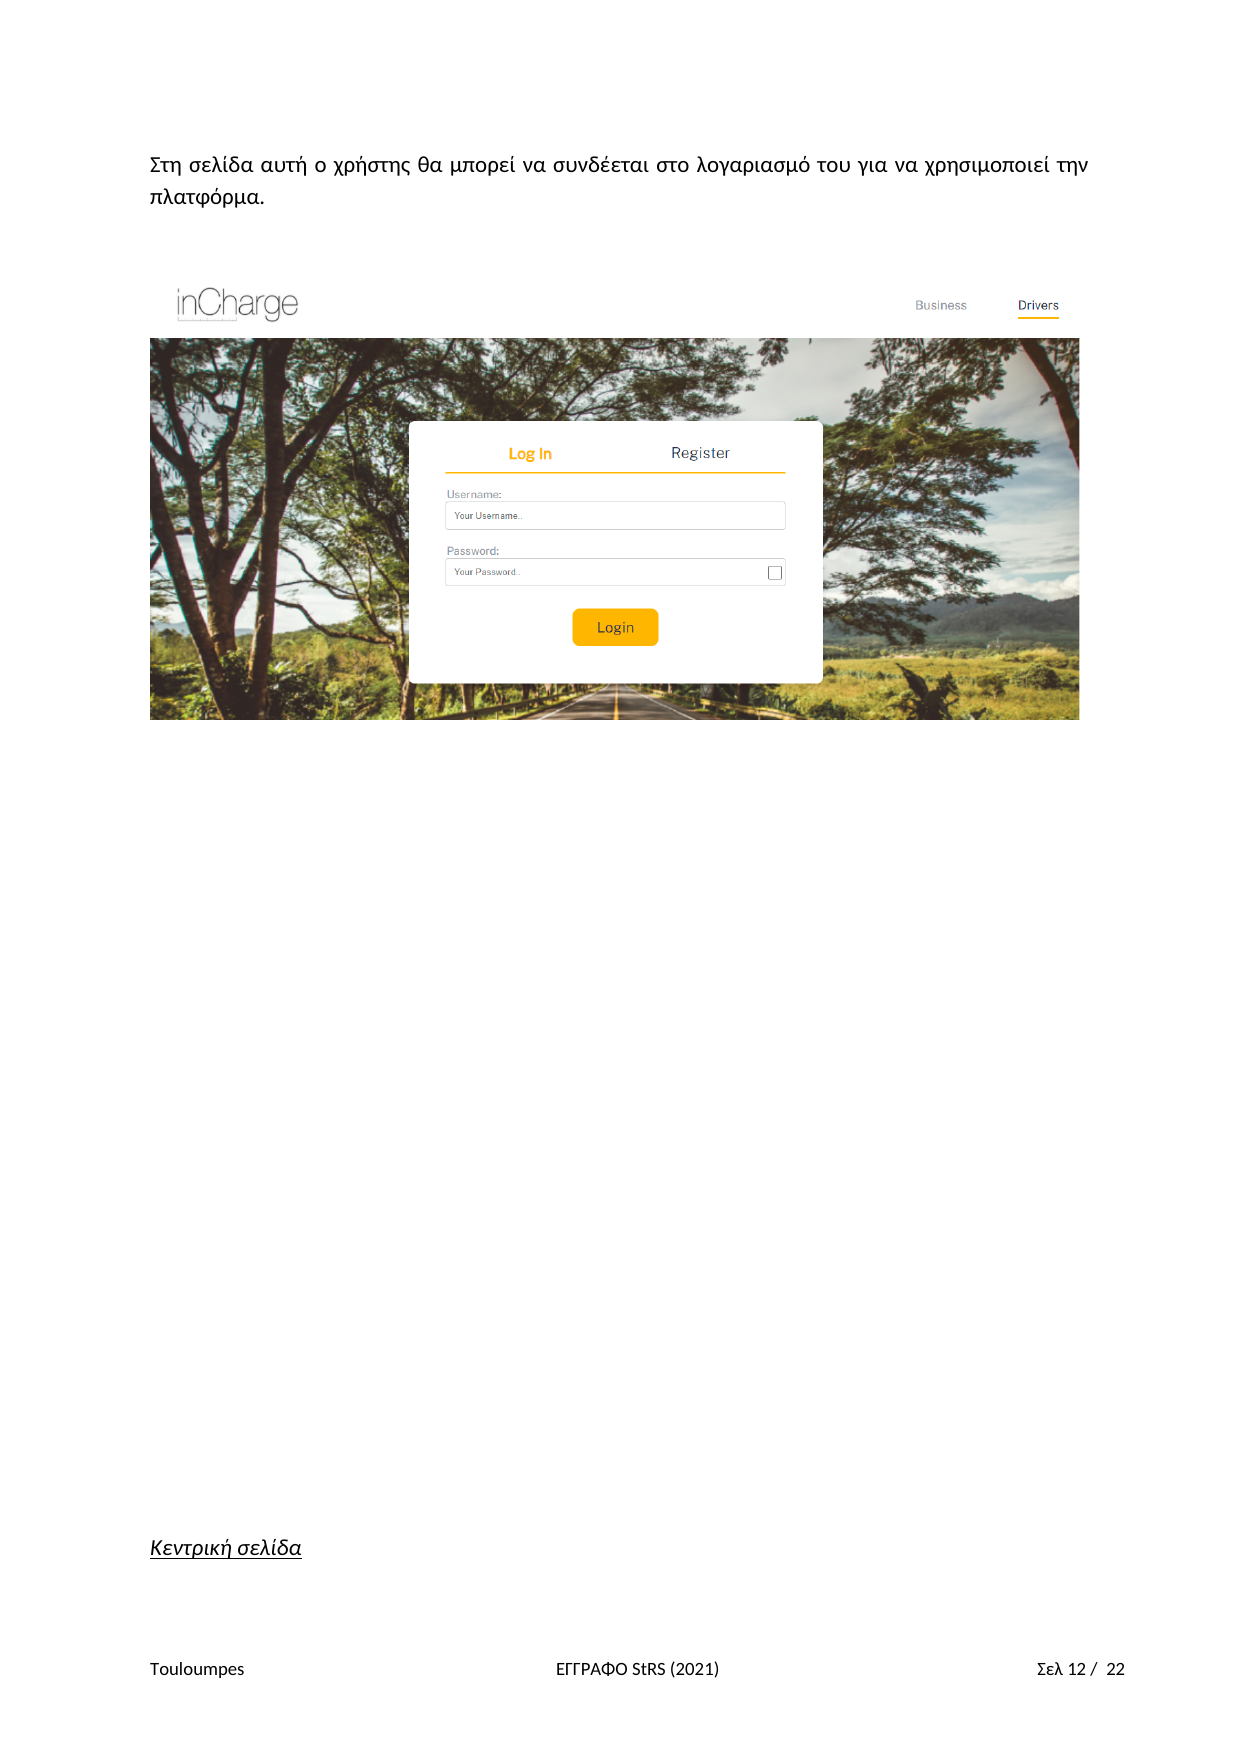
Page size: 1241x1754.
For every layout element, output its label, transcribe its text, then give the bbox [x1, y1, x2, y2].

text Κεντρική σελίδα [150, 1533, 1090, 1561]
picture [150, 275, 1080, 720]
text Στη σελίδα αυτή ο χρήστης θα μπορεί να συνδέεται στο λογαριασμό του για να χρησιμοποιεί την πλατφόρμα. [150, 150, 1090, 210]
